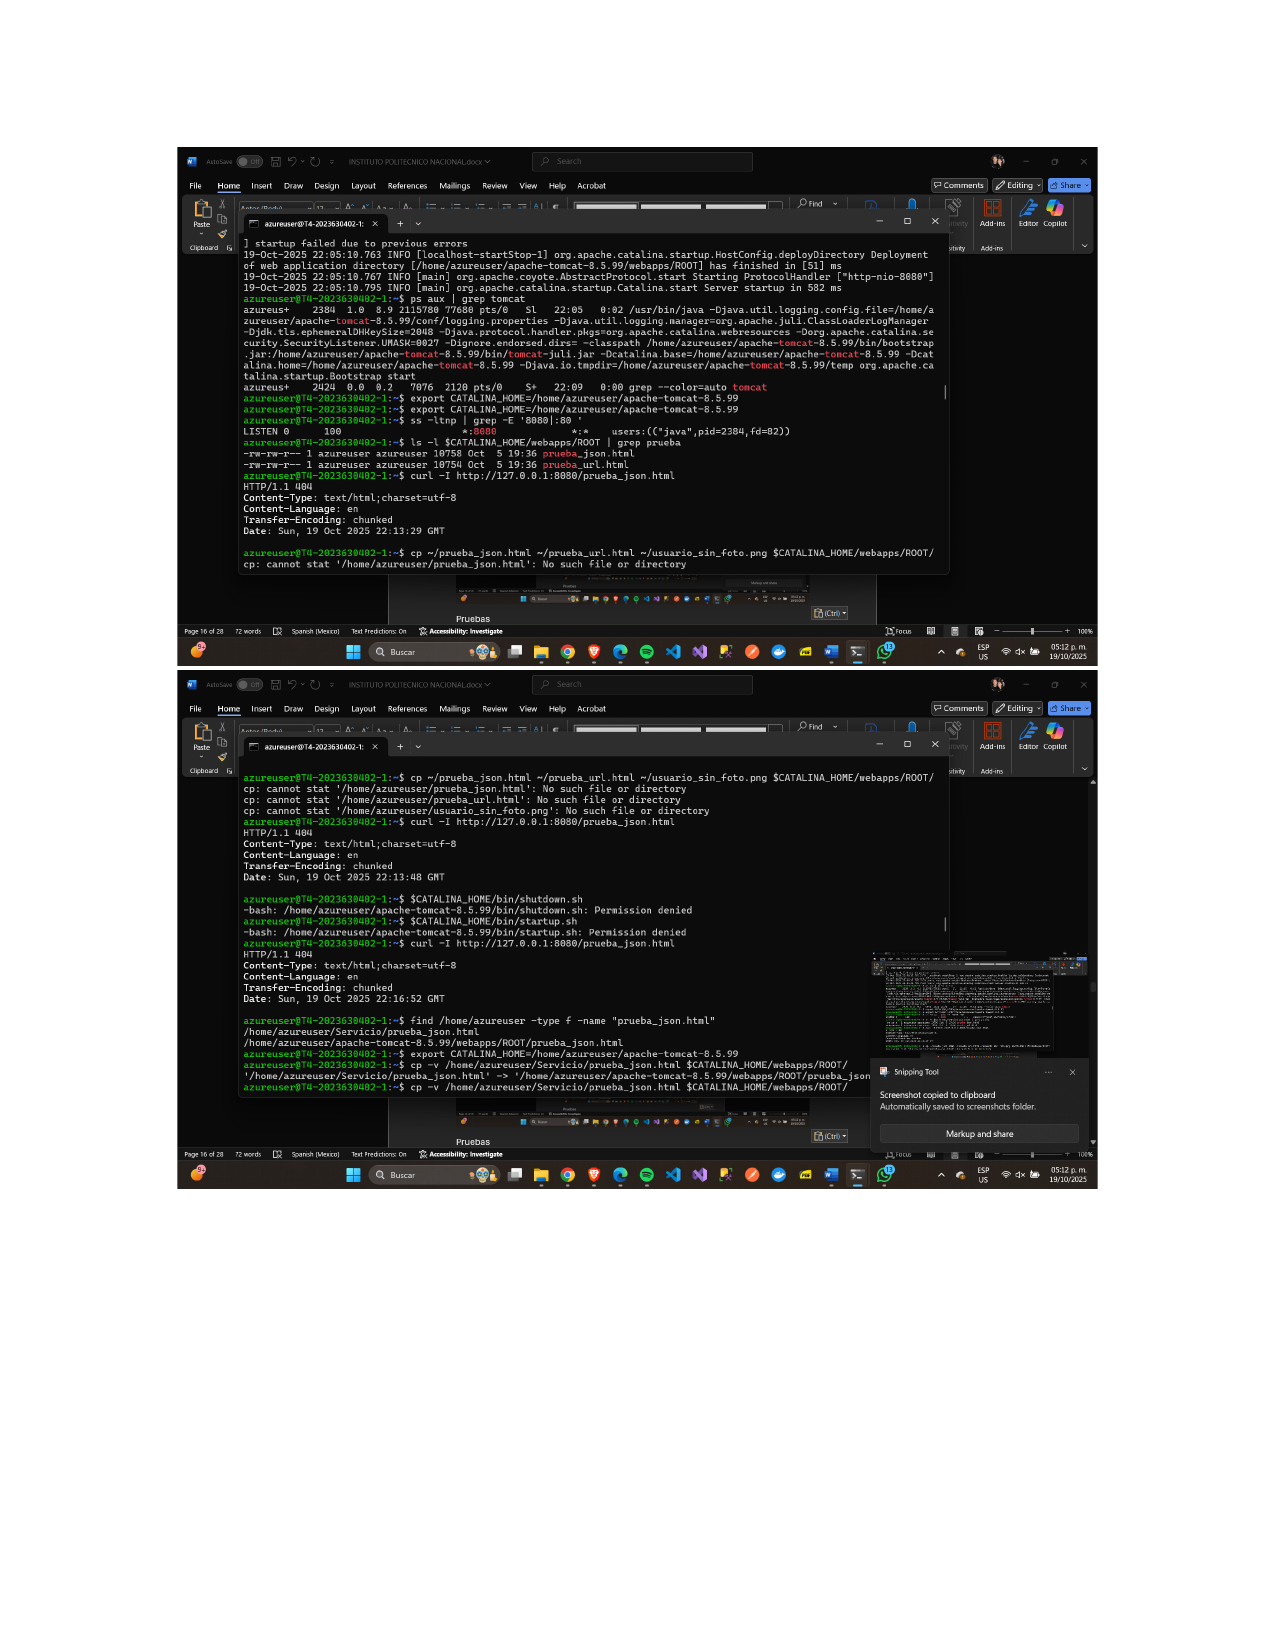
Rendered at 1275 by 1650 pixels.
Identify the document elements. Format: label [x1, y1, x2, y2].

picture [177, 147, 1098, 666]
picture [177, 670, 1098, 1189]
